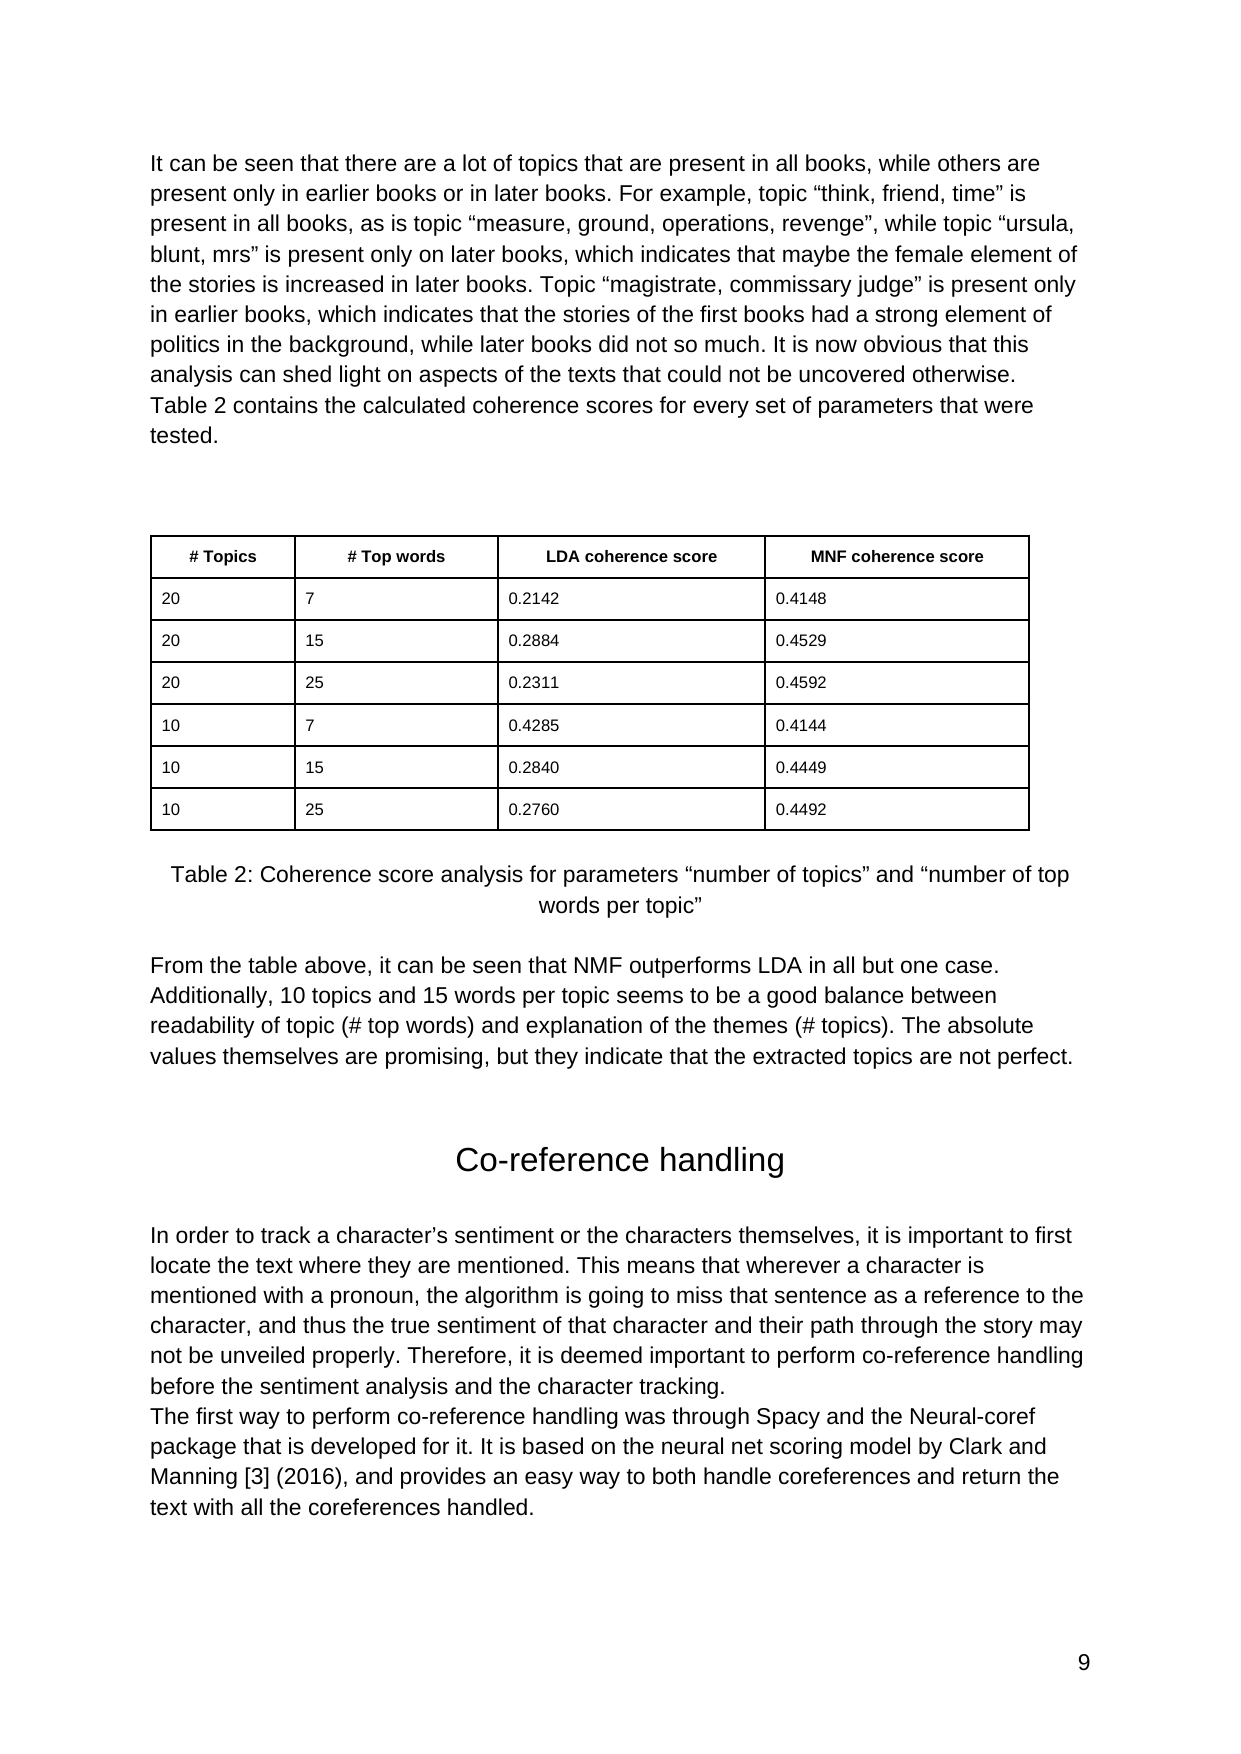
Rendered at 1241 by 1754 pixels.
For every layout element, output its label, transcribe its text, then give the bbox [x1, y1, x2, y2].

table_cell 0.2884 [499, 621, 764, 661]
table_cell 15 [296, 747, 497, 787]
table_cell 10 [152, 705, 294, 745]
table_cell 7 [296, 579, 497, 619]
text The first way to perform co-reference handling was through Spacy and the Neural-coref package that is developed for it. It is based on the neural net scoring model by Clark and Manning [3] (2016), and provides an easy way to both handle coreferences and return the text with all the coreferences handled. [150, 1403, 1090, 1520]
table_cell 25 [296, 663, 497, 703]
table_header LDA coherence score [499, 537, 764, 577]
table_cell 0.4492 [766, 789, 1028, 829]
table_cell 0.4449 [766, 747, 1028, 787]
table_cell 10 [152, 789, 294, 829]
text From the table above, it can be seen that NMF outperforms LDA in all but one case. Additionally, 10 topics and 15 words per topic seems to be a good balance between readability of topic (# top words) and explanation of the themes (# topics). The absolute values themselves are promising, but they indicate that the extracted topics are not perfect. [150, 952, 1090, 1069]
table_cell 0.2142 [499, 579, 764, 619]
table_cell 20 [152, 621, 294, 661]
table_cell 20 [152, 663, 294, 703]
table_cell 0.2760 [499, 789, 764, 829]
table_cell 0.4144 [766, 705, 1028, 745]
subtitle Co-reference handling [150, 1141, 1090, 1179]
text It can be seen that there are a lot of topics that are present in all books, while others are present only in earlier books or in later books. For example, topic “think, friend, time” is present in all books, as is topic “measure, ground, operations, revenge”, while topic “ursula, blunt, mrs” is present only on later books, which indicates that maybe the female element of the stories is increased in later books. Topic “magistrate, commissary judge” is present only in earlier books, which indicates that the stories of the first books had a strong element of politics in the background, while later books did not so much. It is now obvious that this analysis can shed light on aspects of the texts that could not be uncovered otherwise. [150, 150, 1090, 388]
text Table 2 contains the calculated coherence scores for every set of parameters that were tested. [150, 392, 1090, 448]
table_cell 10 [152, 747, 294, 787]
table_cell 25 [296, 789, 497, 829]
table_cell 0.4592 [766, 663, 1028, 703]
table_cell 0.2840 [499, 747, 764, 787]
table_header # Topics [152, 537, 294, 577]
table_cell 0.2311 [499, 663, 764, 703]
table_cell 0.4285 [499, 705, 764, 745]
text Table 2: Coherence score analysis for parameters “number of topics” and “number of top words per topic” [150, 861, 1090, 918]
table_header # Top words [296, 537, 497, 577]
table_cell 0.4148 [766, 579, 1028, 619]
table_cell 20 [152, 579, 294, 619]
table_cell 0.4529 [766, 621, 1028, 661]
table_header MNF coherence score [766, 537, 1028, 577]
table_cell 15 [296, 621, 497, 661]
table_cell 7 [296, 705, 497, 745]
text In order to track a character’s sentiment or the characters themselves, it is important to first locate the text where they are mentioned. This means that wherever a character is mentioned with a pronoun, the algorithm is going to miss that sentence as a reference to the character, and thus the true sentiment of that character and their path through the story may not be unveiled properly. Therefore, it is deemed important to perform co-reference handling before the sentiment analysis and the character tracking. [150, 1222, 1090, 1399]
